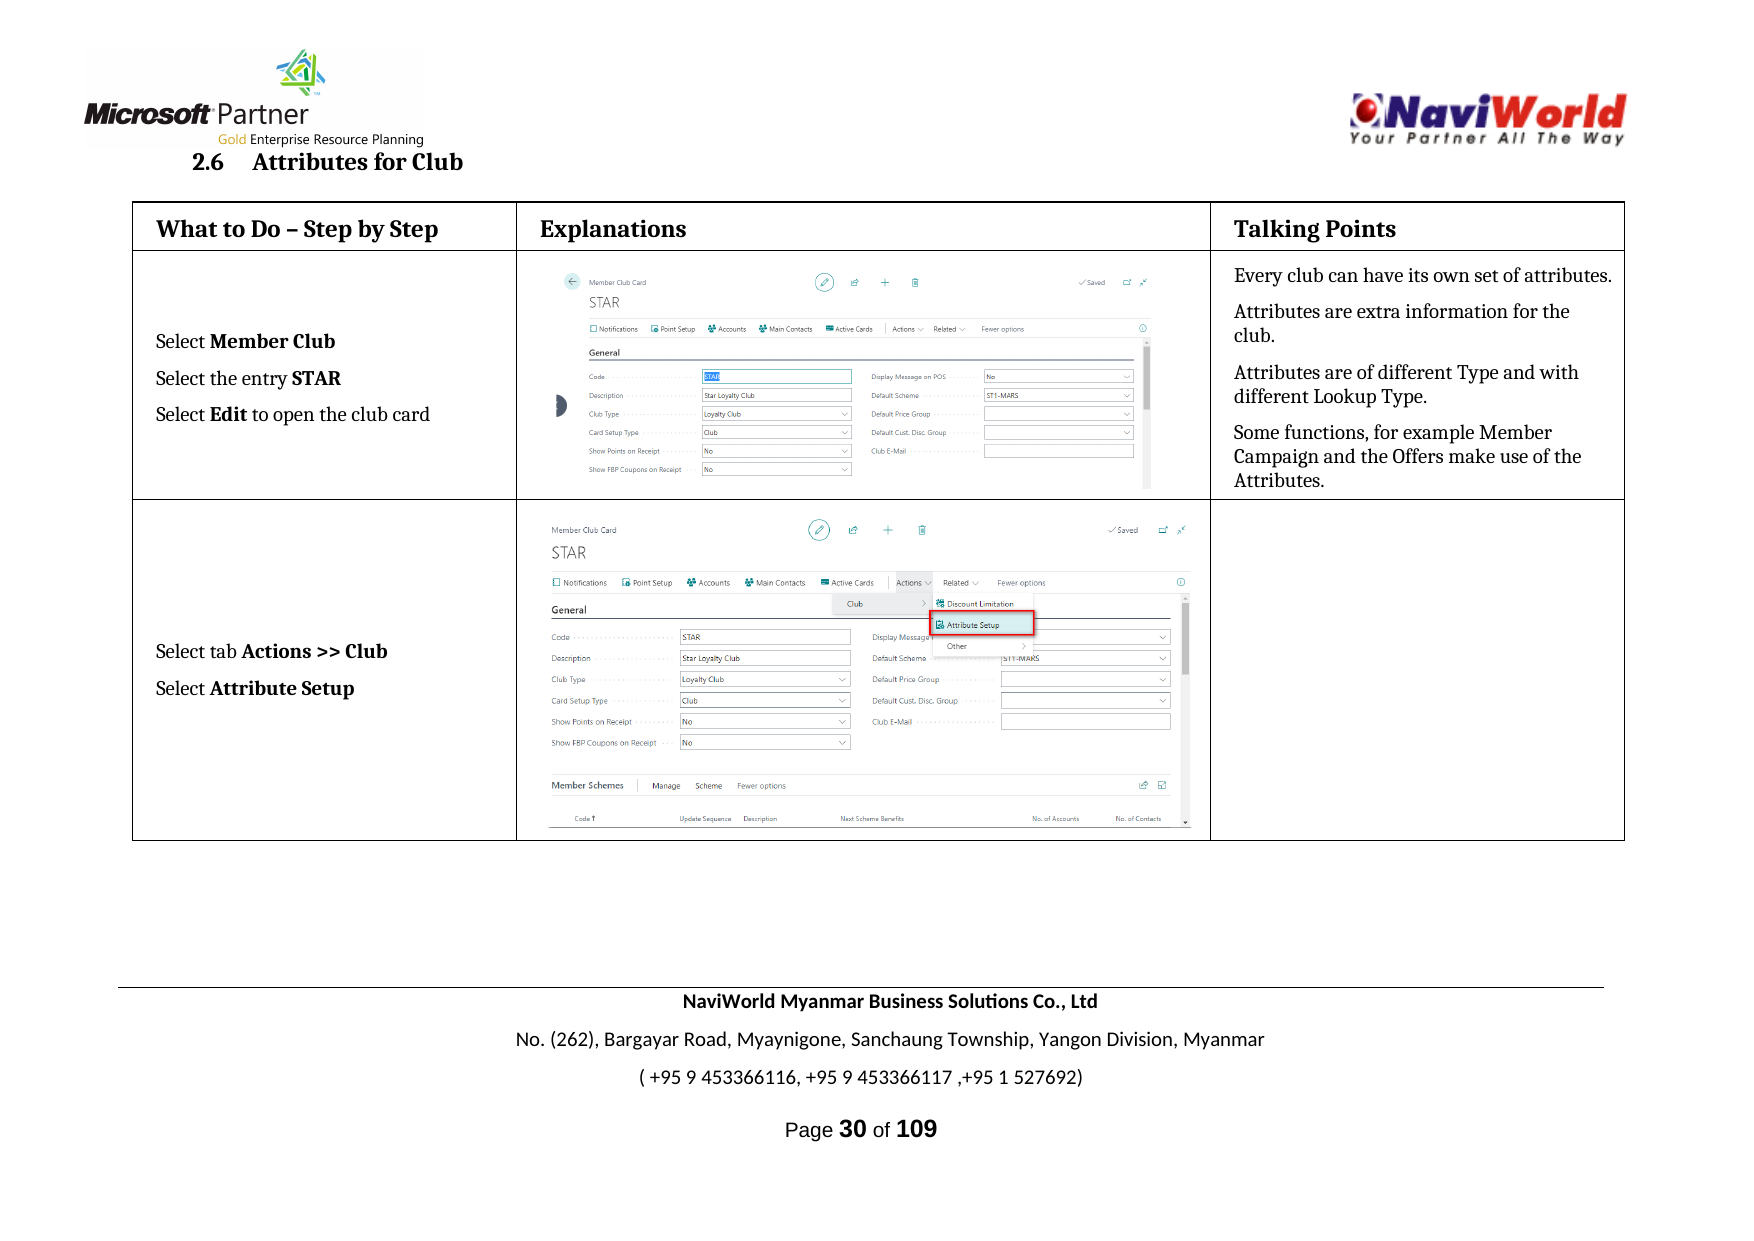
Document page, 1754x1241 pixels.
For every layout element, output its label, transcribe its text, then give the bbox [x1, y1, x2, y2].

table_header Explanations [517, 203, 1210, 250]
table_cell [517, 251, 1210, 499]
table_cell Every club can have its own set of attributes. Attributes are extra information for the club. Attributes are of different Type and with different Lookup Type. Some functions, for example Member Campaign and the Offers make use of the Attributes. [1211, 251, 1624, 499]
table_cell Select tab Actions >> Club Select Attribute Setup [133, 500, 516, 840]
picture [556, 267, 1184, 489]
table_header Talking Points [1211, 203, 1624, 250]
picture [548, 512, 1192, 828]
table_cell [1211, 500, 1624, 840]
subtitle Attributes for Club [192, 148, 1604, 176]
table_cell [517, 500, 1210, 840]
table_cell Select Member Club Select the entry STAR Select Edit to open the club card [133, 251, 516, 499]
table_header What to Do – Step by Step [133, 203, 516, 250]
picture [83, 48, 425, 149]
picture [1350, 92, 1628, 149]
